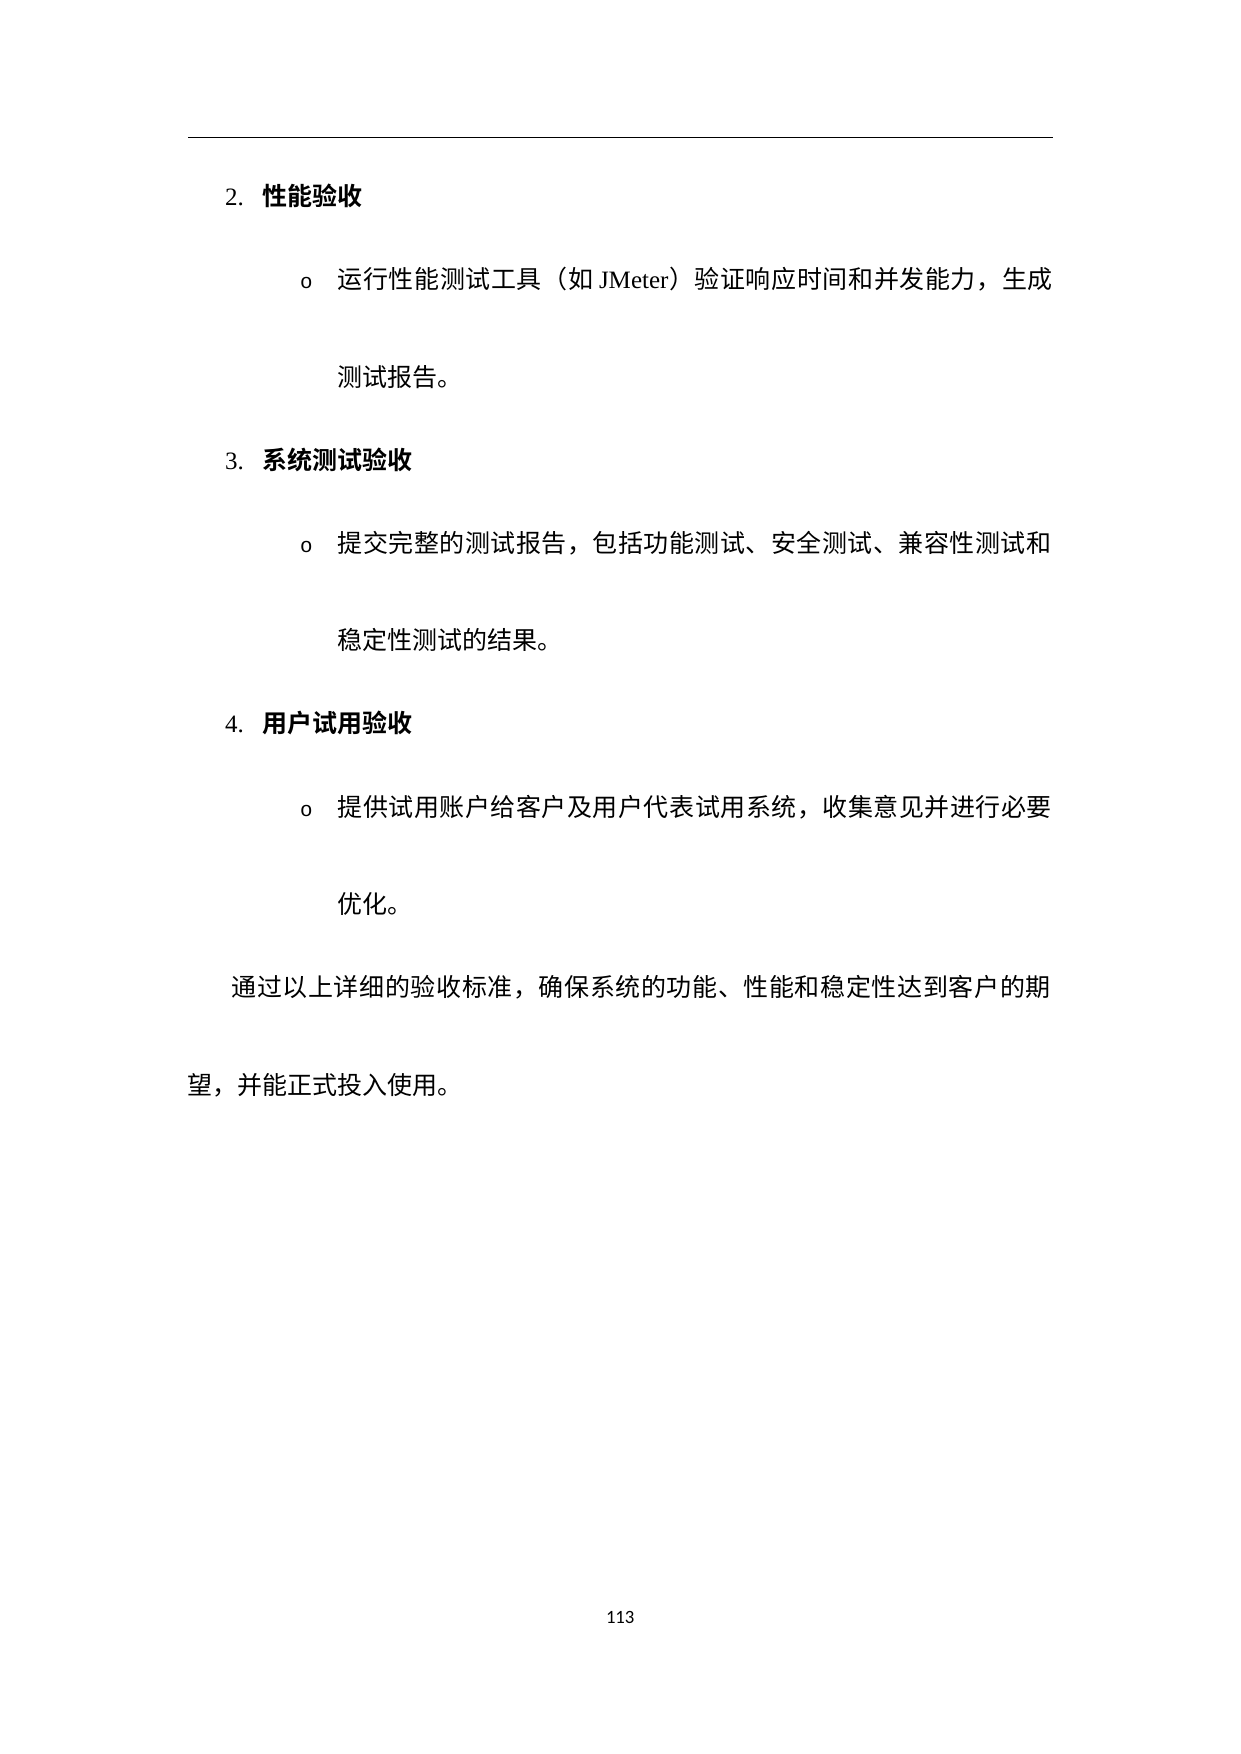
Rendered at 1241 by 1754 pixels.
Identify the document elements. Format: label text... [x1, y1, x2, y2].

list 性能验收 [225, 162, 1053, 227]
list 运行性能测试工具（如JMeter）验证响应时间和并发能力，生成测试报告。 [300, 245, 1053, 408]
text 通过以上详细的验收标准，确保系统的功能、性能和稳定性达到客户的期望，并能正式投入使用。 [187, 953, 1053, 1116]
list 用户试用验收 [225, 689, 1053, 754]
list 系统测试验收 [225, 426, 1053, 491]
list 提供试用账户给客户及用户代表试用系统，收集意见并进行必要优化。 [300, 773, 1053, 935]
list 提交完整的测试报告，包括功能测试、安全测试、兼容性测试和稳定性测试的结果。 [300, 509, 1053, 671]
